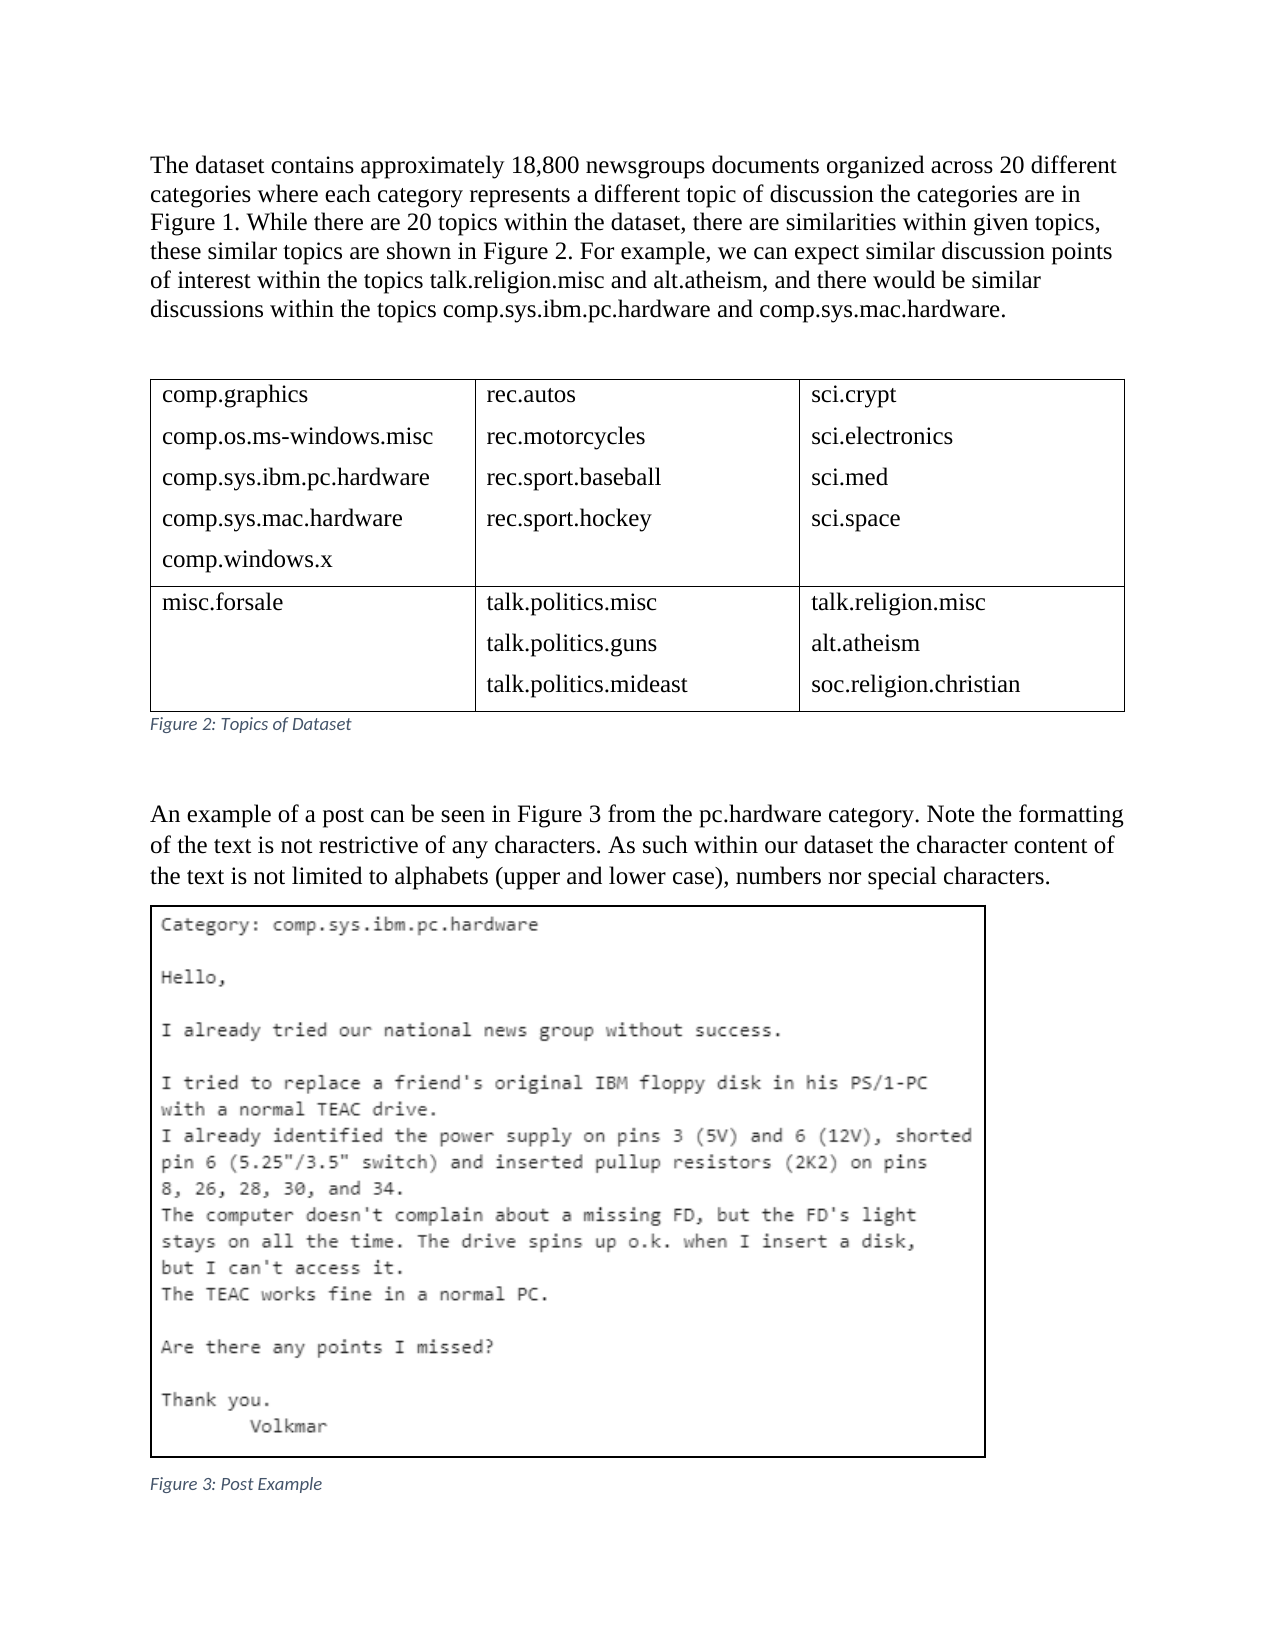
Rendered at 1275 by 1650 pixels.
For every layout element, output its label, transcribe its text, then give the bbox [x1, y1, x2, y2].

table_cell talk.politics.misc talk.politics.guns talk.politics.mideast [476, 587, 799, 711]
table_cell talk.religion.misc alt.atheism soc.religion.christian [800, 587, 1124, 711]
text Figure 3: Post Example [150, 1472, 1125, 1495]
table_cell misc.forsale [151, 587, 475, 711]
table_header sci.crypt sci.electronics sci.med sci.space [800, 380, 1124, 586]
text The dataset contains approximately 18,800 newsgroups documents organized across 20 different categories where each category represents a different topic of discussion the categories are in Figure 1. While there are 20 topics within the dataset, there are similarities within given topics, these similar topics are shown in Figure 2. For example, we can expect similar discussion points of interest within the topics talk.religion.misc and alt.atheism, and there would be similar discussions within the topics comp.sys.ibm.pc.hardware and comp.sys.mac.hardware. [150, 150, 1125, 322]
table_header rec.autos rec.motorcycles rec.sport.baseball rec.sport.hockey [476, 380, 799, 586]
text An example of a post can be seen in Figure 3 from the pc.hardware category. Note the formatting of the text is not restrictive of any characters. As such within our dataset the character content of the text is not limited to alphabets (upper and lower case), numbers nor special characters. [150, 799, 1125, 890]
picture [152, 907, 984, 1456]
text Figure 2: Topics of Dataset [150, 712, 1125, 734]
table_header comp.graphics comp.os.ms-windows.misc comp.sys.ibm.pc.hardware comp.sys.mac.hardware comp.windows.x [151, 380, 475, 586]
